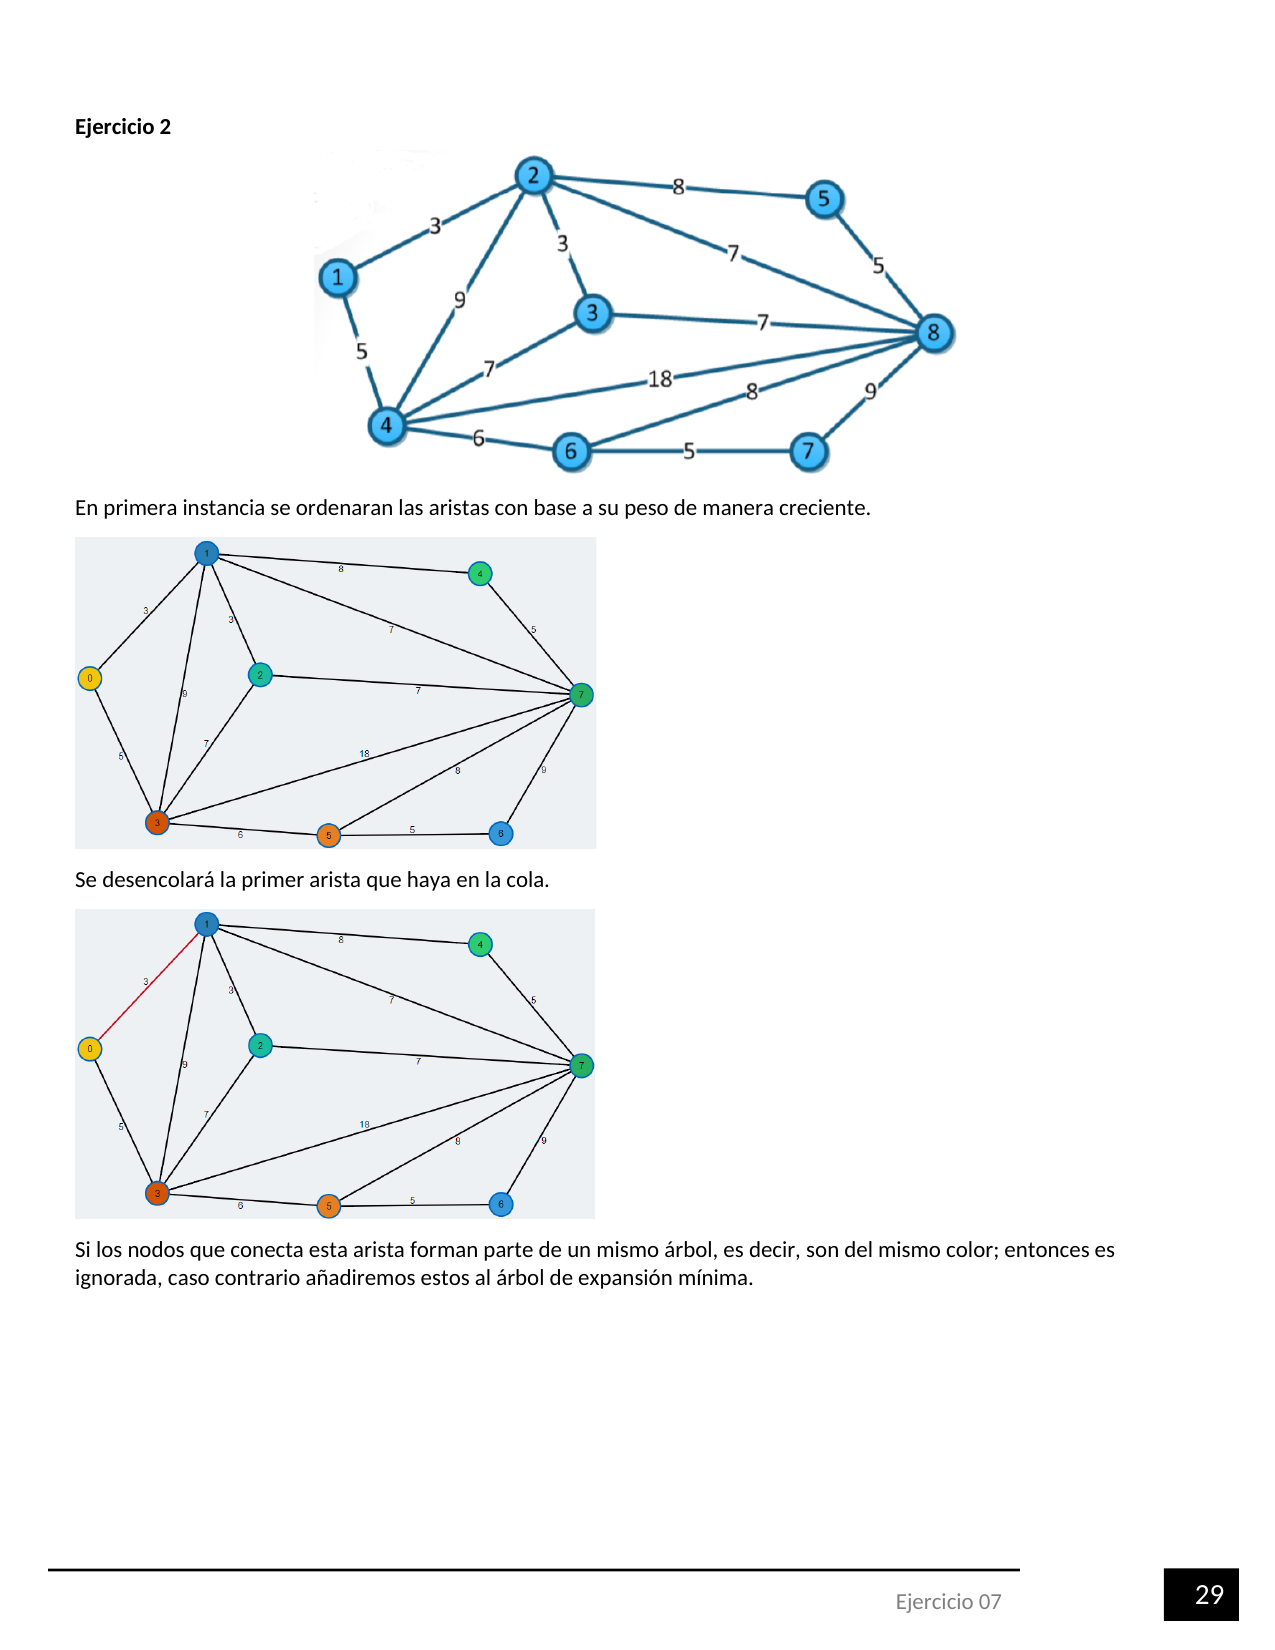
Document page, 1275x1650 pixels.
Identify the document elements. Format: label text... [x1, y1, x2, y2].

text Si los nodos que conecta esta arista forman parte de un mismo árbol, es decir, son del mismo color; entonces es ignorada, caso contrario añadiremos estos al árbol de expansión mínima. [75, 1235, 1200, 1291]
text Ejercicio 2 [75, 112, 1200, 141]
picture [314, 150, 961, 477]
text Se desencolará la primer arista que haya en la cola. [75, 865, 1200, 893]
text En primera instancia se ordenaran las aristas con base a su peso de manera creciente. [75, 493, 1200, 521]
picture [75, 909, 595, 1219]
picture [75, 537, 597, 849]
